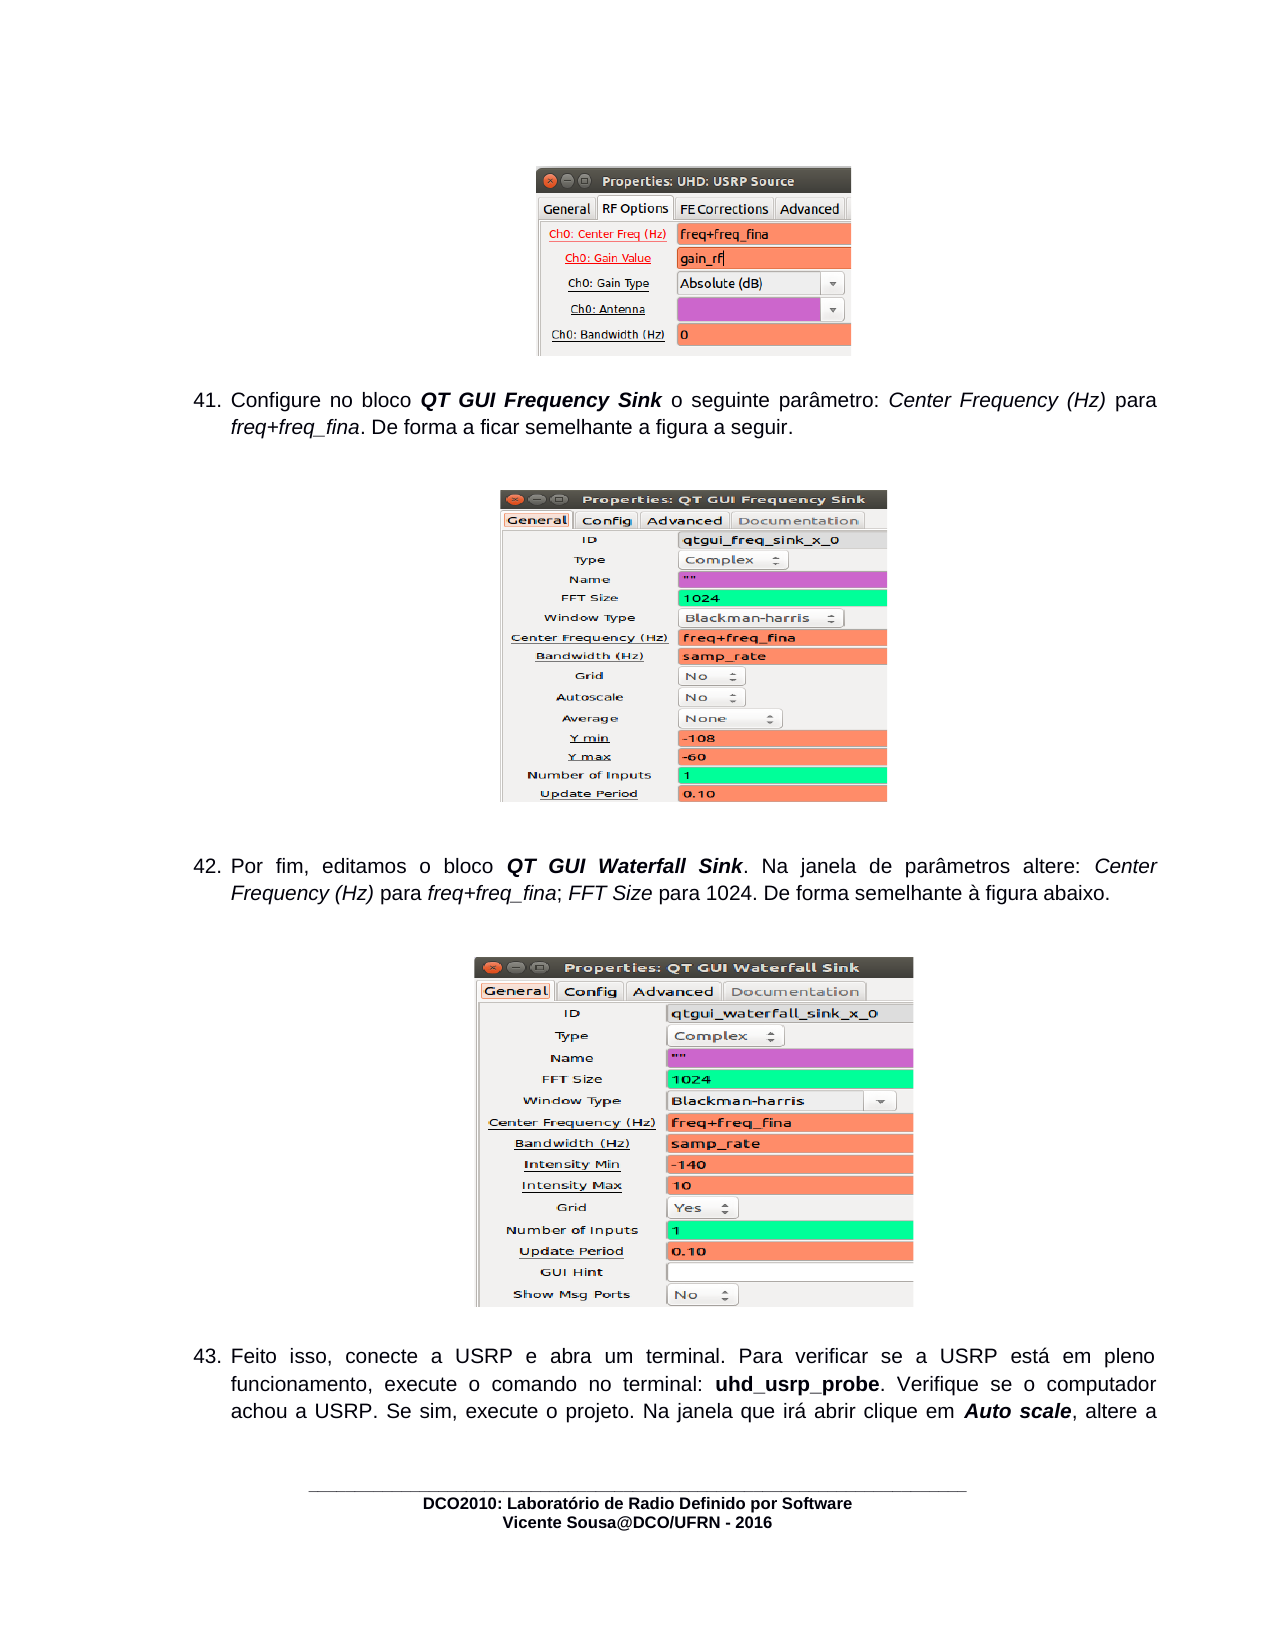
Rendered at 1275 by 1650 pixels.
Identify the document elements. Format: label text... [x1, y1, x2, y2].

table_header [219, 957, 1168, 1344]
picture [474, 957, 914, 1307]
picture [536, 166, 852, 356]
list Configure no bloco QT GUI Frequency Sink o seguinte parâmetro: Center Frequency (Hz) para freq+freq_fina. De forma a ficar semelhante a figura a seguir. [193, 387, 1157, 439]
list Por fim, editamos o bloco QT GUI Waterfall Sink. Na janela de parâmetros altere: Center Frequency (Hz) para freq+freq_fina; FFT Size para 1024. De forma semelhante à figura abaixo. [193, 854, 1157, 905]
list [193, 1344, 1157, 1423]
table_header [219, 166, 1168, 360]
table_header [219, 491, 1168, 805]
picture [500, 490, 888, 802]
